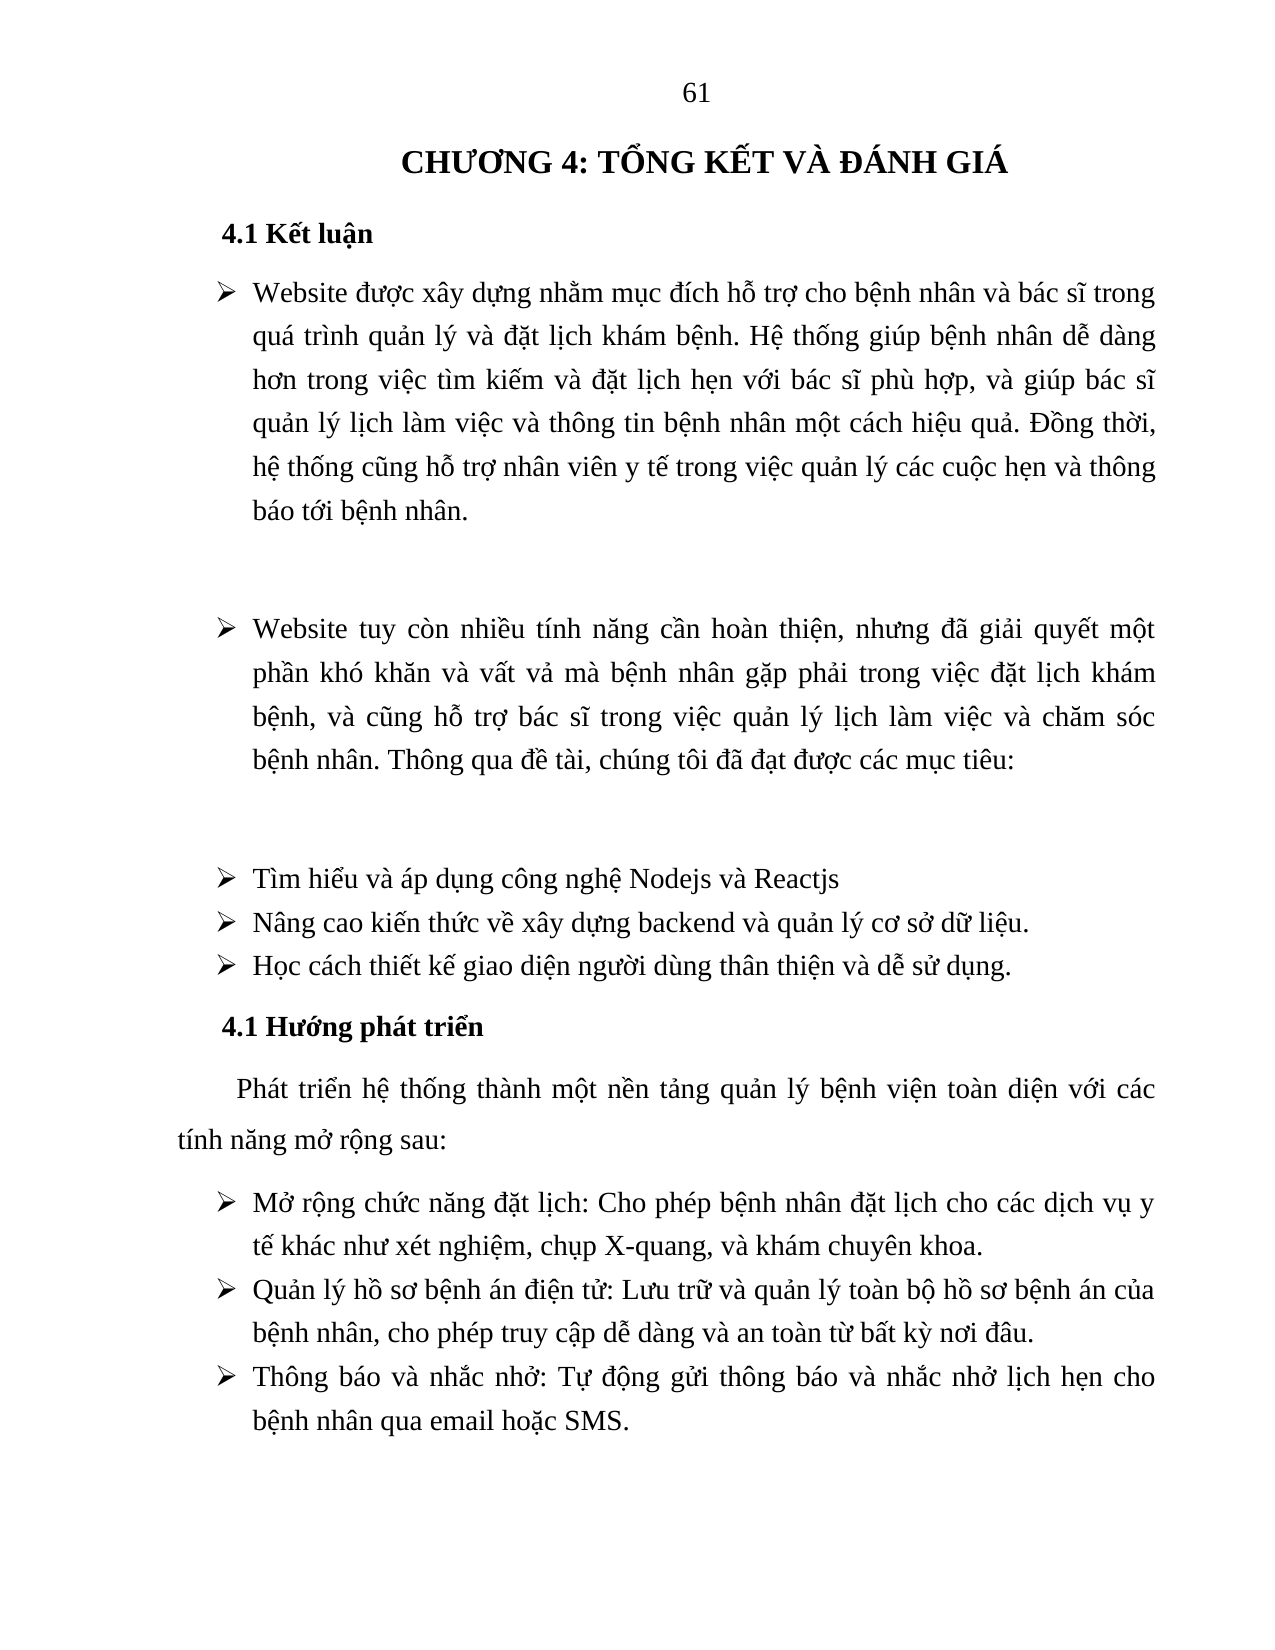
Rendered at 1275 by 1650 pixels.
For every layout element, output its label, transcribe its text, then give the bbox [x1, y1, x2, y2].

list Nâng cao kiến thức về xây dựng backend và quản lý cơ sở dữ liệu. [215, 905, 1157, 938]
list Website được xây dựng nhằm mục đích hỗ trợ cho bệnh nhân và bác sĩ trong quá trình quản lý và đặt lịch khám bệnh. Hệ thống giúp bệnh nhân dễ dàng hơn trong việc tìm kiếm và đặt lịch hẹn với bác sĩ phù hợp, và giúp bác sĩ quản lý lịch làm việc và thông tin bệnh nhân một cách hiệu quả. Đồng thời, hệ thống cũng hỗ trợ nhân viên y tế trong việc quản lý các cuộc hẹn và thông báo tới bệnh nhân. [215, 275, 1157, 526]
list Quản lý hồ sơ bệnh án điện tử: Lưu trữ và quản lý toàn bộ hồ sơ bệnh án của bệnh nhân, cho phép truy cập dễ dàng và an toàn từ bất kỳ nơi đâu. [215, 1272, 1157, 1349]
subtitle CHƯƠNG 4: TỔNG KẾT VÀ ĐÁNH GIÁ [177, 142, 1157, 180]
list Học cách thiết kế giao diện người dùng thân thiện và dễ sử dụng. [215, 948, 1157, 982]
list Thông báo và nhắc nhở: Tự động gửi thông báo và nhắc nhở lịch hẹn cho bệnh nhân qua email hoặc SMS. [215, 1359, 1157, 1436]
list Website tuy còn nhiều tính năng cần hoàn thiện, nhưng đã giải quyết một phần khó khăn và vất vả mà bệnh nhân gặp phải trong việc đặt lịch khám bệnh, và cũng hỗ trợ bác sĩ trong việc quản lý lịch làm việc và chăm sóc bệnh nhân. Thông qua đề tài, chúng tôi đã đạt được các mục tiêu: [215, 612, 1157, 776]
text Phát triển hệ thống thành một nền tảng quản lý bệnh viện toàn diện với các tính năng mở rộng sau: [177, 1072, 1157, 1155]
subtitle 4.1 Kết luận [177, 216, 1157, 250]
list Mở rộng chức năng đặt lịch: Cho phép bệnh nhân đặt lịch cho các dịch vụ y tế khác như xét nghiệm, chụp X-quang, và khám chuyên khoa. [215, 1185, 1157, 1262]
subtitle 4.1 Hướng phát triển [177, 1009, 1157, 1042]
list Tìm hiểu và áp dụng công nghệ Nodejs và Reactjs [215, 861, 1157, 895]
